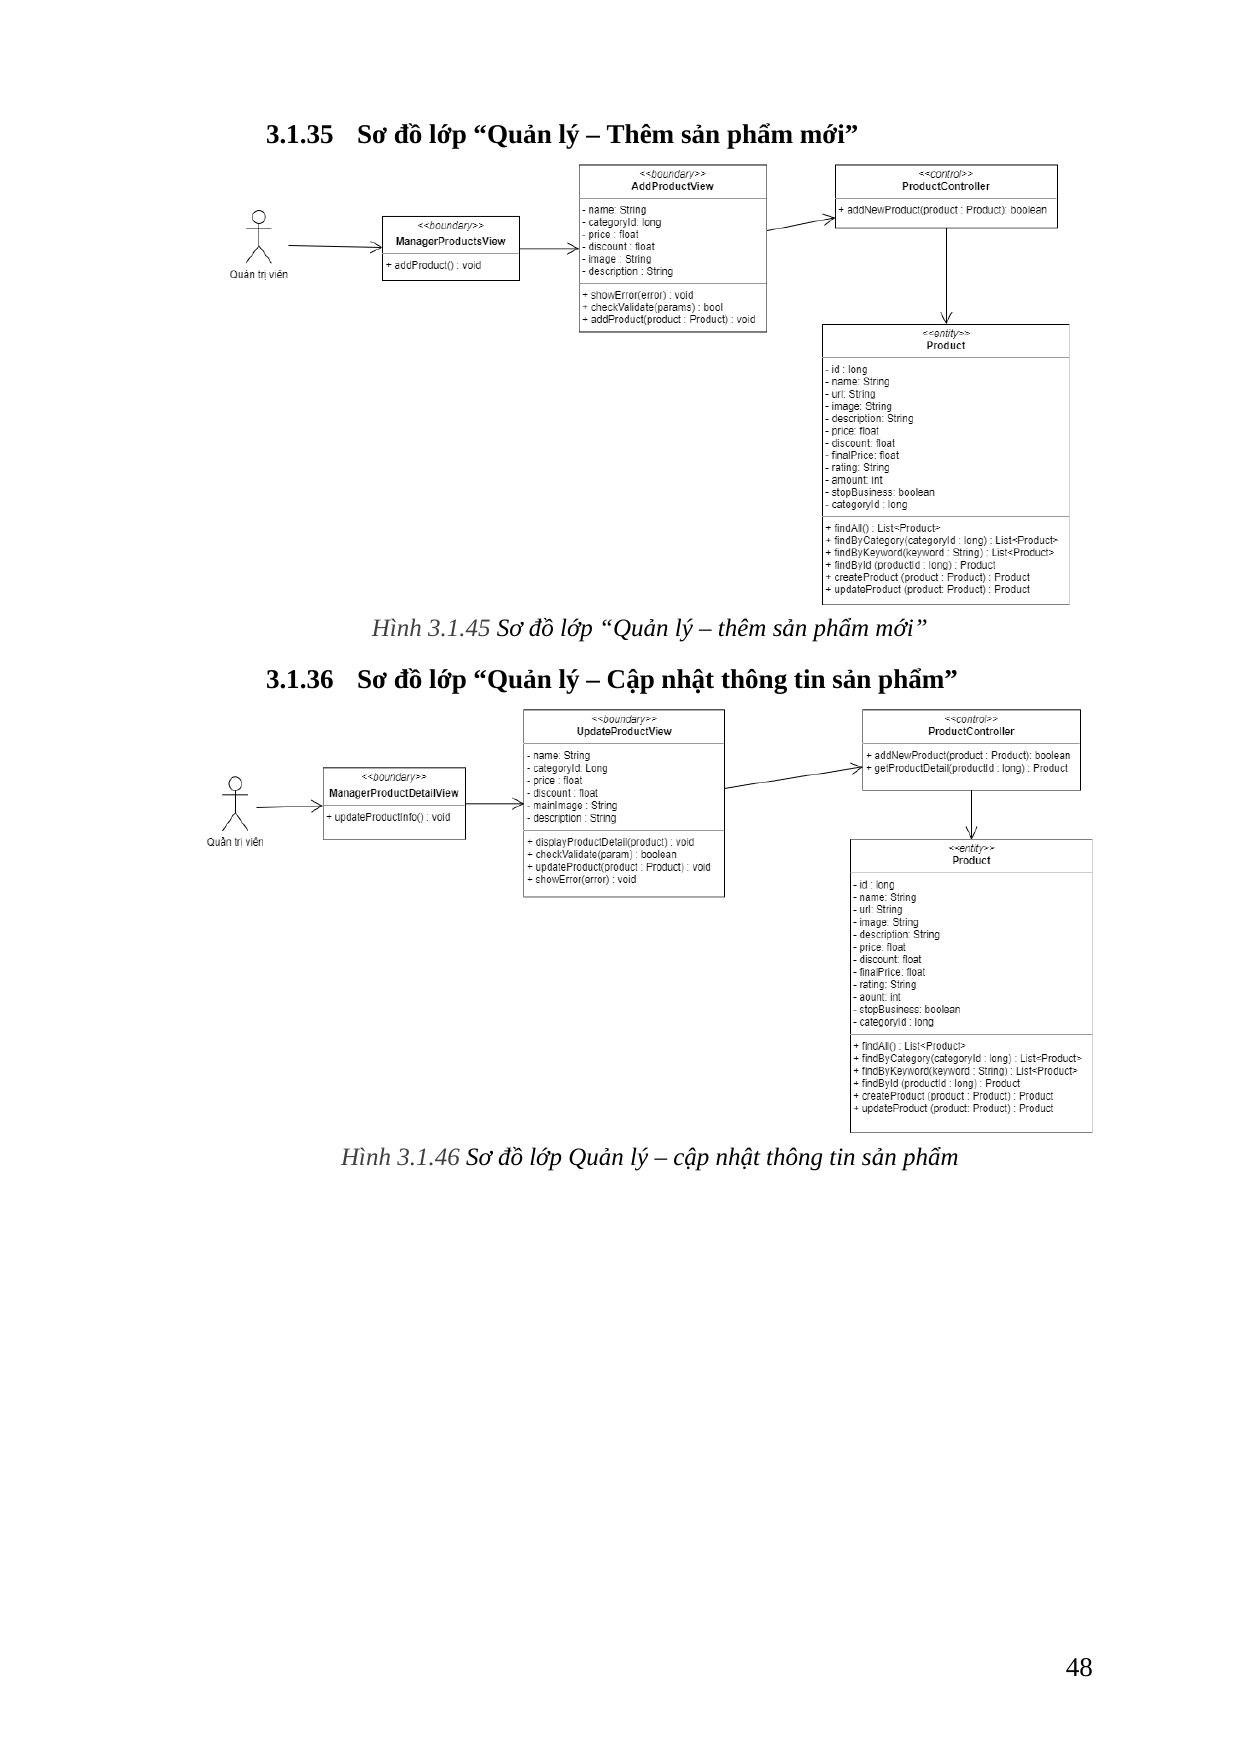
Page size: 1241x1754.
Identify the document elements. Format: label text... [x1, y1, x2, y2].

picture [206, 709, 1093, 1133]
picture [230, 164, 1070, 605]
subtitle Sơ đồ lớp “Quản lý – Cập nhật thông tin sản phẩm” [266, 663, 1092, 694]
subtitle Sơ đồ lớp “Quản lý – Thêm sản phẩm mới” [266, 118, 1092, 149]
